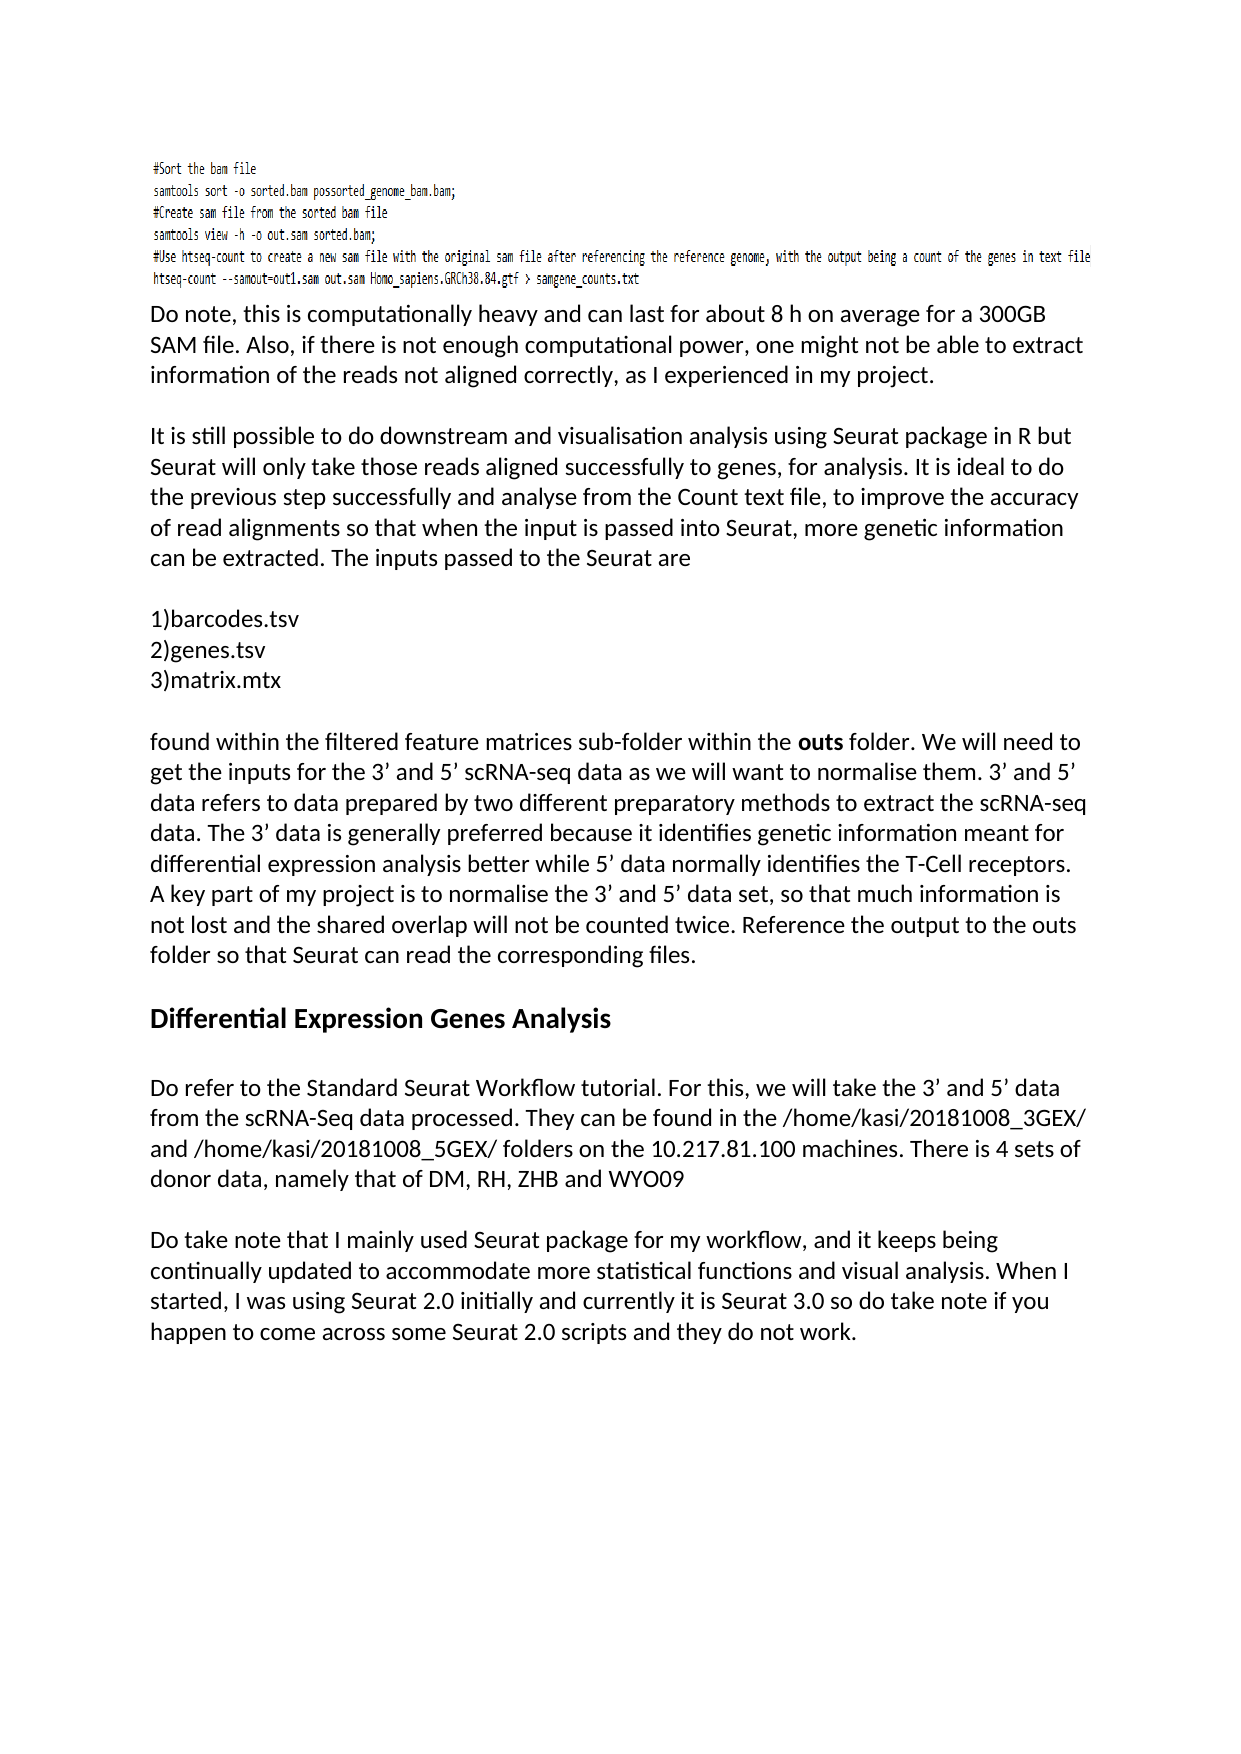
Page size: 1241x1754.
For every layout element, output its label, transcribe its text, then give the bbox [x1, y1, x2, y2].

text 2)genes.tsv [150, 634, 1090, 665]
text Differential Expression Genes Analysis [150, 1000, 1090, 1036]
text 1)barcodes.tsv [150, 604, 1090, 634]
text It is still possible to do downstream and visualisation analysis using Seurat package in R but Seurat will only take those reads aligned successfully to genes, for analysis. It is ideal to do the previous step successfully and analyse from the Count text file, to improve the accuracy of read alignments so that when the input is passed into Seurat, more genetic information can be extracted. The inputs passed to the Seurat are [150, 421, 1090, 573]
text Do note, this is computationally heavy and can last for about 8 h on average for a 300GB SAM file. Also, if there is not enough computational power, one might not be able to extract information of the reads not aligned correctly, as I experienced in my project. [150, 299, 1090, 390]
text found within the filtered feature matrices sub-folder within the outs folder. We will need to get the inputs for the 3’ and 5’ scRNA-seq data as we will want to normalise them. 3’ and 5’ data refers to data prepared by two different preparatory methods to extract the scRNA-seq data. The 3’ data is generally preferred because it identifies genetic information meant for differential expression analysis better while 5’ data normally identifies the T-Cell receptors. A key part of my project is to normalise the 3’ and 5’ data set, so that much information is not lost and the shared overlap will not be counted twice. Reference the output to the outs folder so that Seurat can read the corresponding files. [150, 726, 1090, 970]
text and /home/kasi/20181008_5GEX/ folders on the 10.217.81.100 machines. There is 4 sets of donor data, namely that of DM, RH, ZHB and WYO09 [150, 1133, 1090, 1194]
text Do take note that I mainly used Seurat package for my workflow, and it keeps being continually updated to accommodate more statistical functions and visual analysis. When I started, I was using Seurat 2.0 initially and currently it is Seurat 3.0 so do take note if you happen to come across some Seurat 2.0 scripts and they do not work. [150, 1224, 1090, 1346]
picture [150, 150, 1091, 299]
text Do refer to the Standard Seurat Workflow tutorial. For this, we will take the 3’ and 5’ data from the scRNA-Seq data processed. They can be found in the /home/kasi/20181008_3GEX/ [150, 1072, 1090, 1133]
text 3)matrix.mtx [150, 665, 1090, 695]
